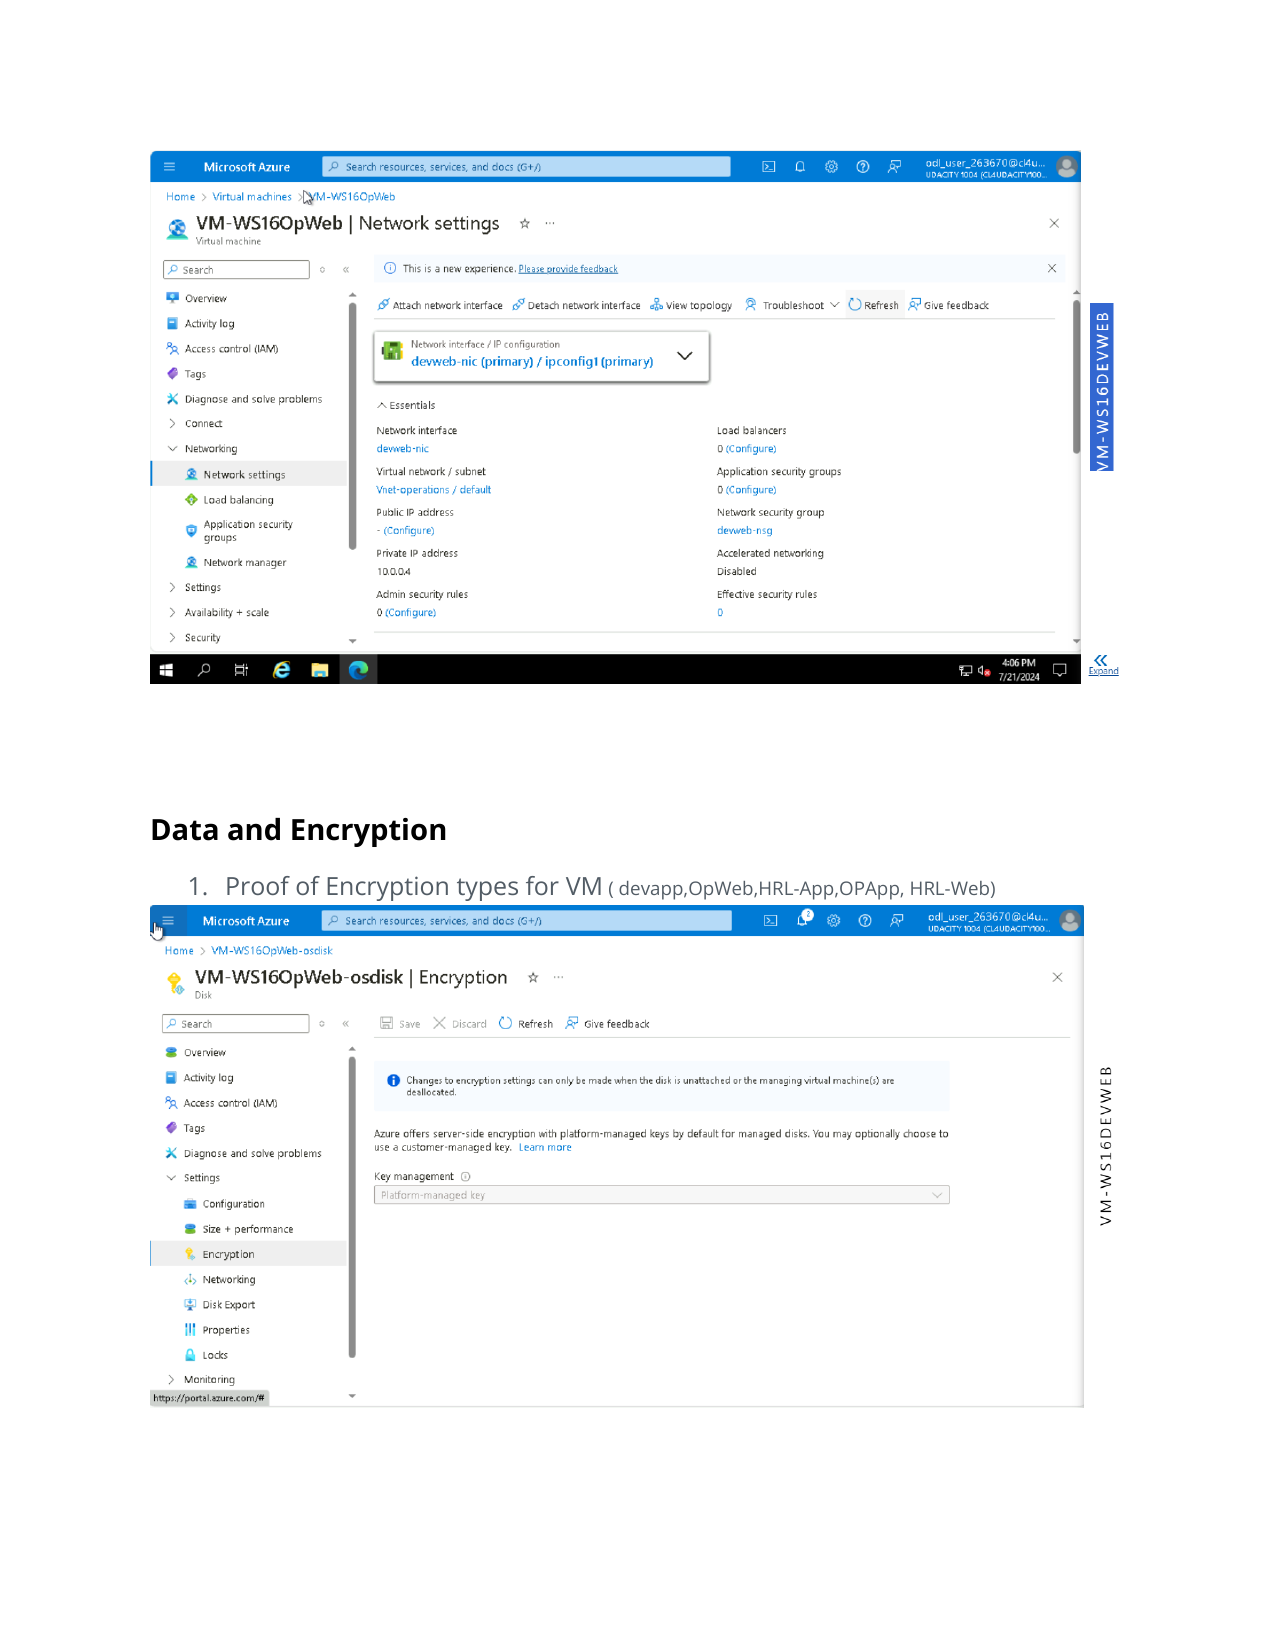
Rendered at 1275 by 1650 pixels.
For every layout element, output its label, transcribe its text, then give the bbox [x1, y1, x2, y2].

text Data and Encryption [150, 809, 1125, 849]
picture [150, 905, 1125, 1408]
picture [150, 150, 1125, 684]
list Proof of Encryption types for VM ( devapp,OpWeb,HRL-App,OPApp, HRL-Web) [187, 869, 1125, 903]
